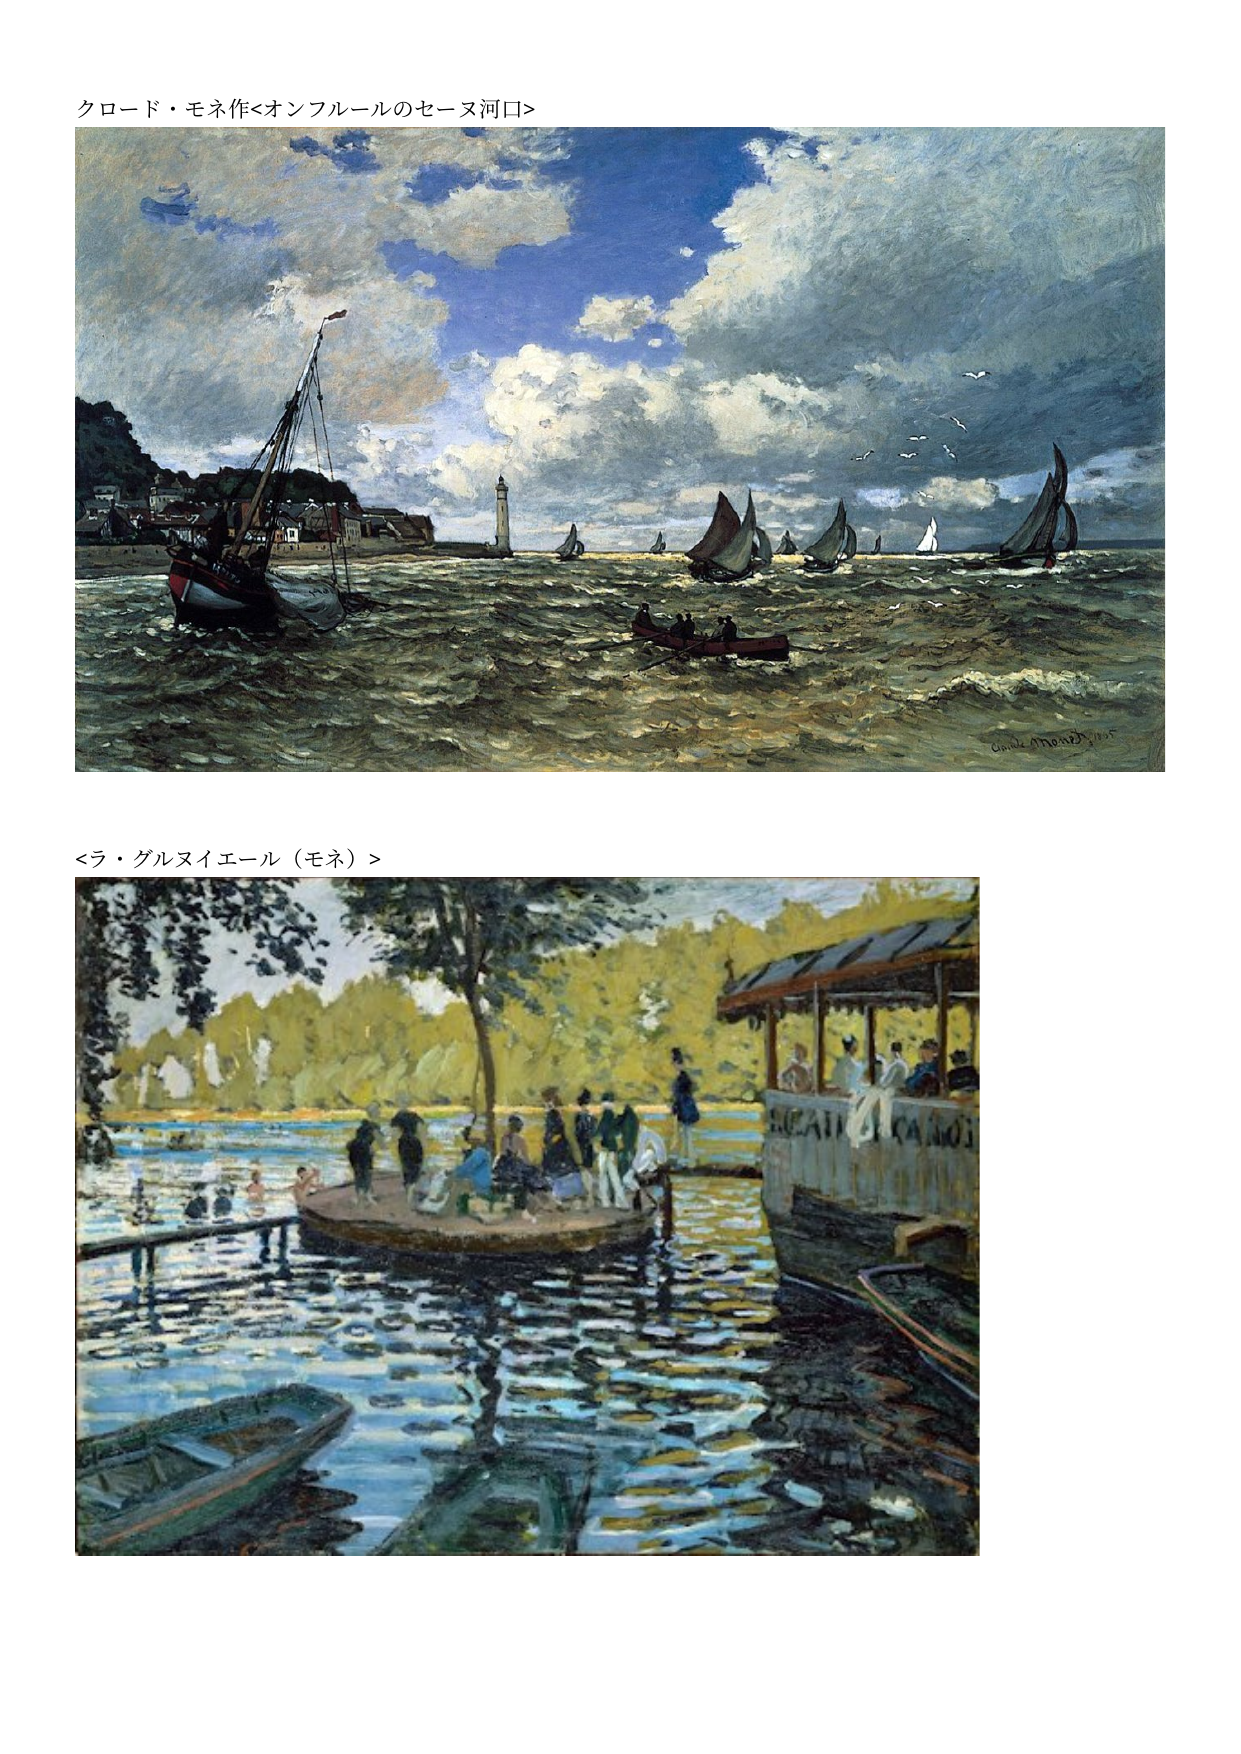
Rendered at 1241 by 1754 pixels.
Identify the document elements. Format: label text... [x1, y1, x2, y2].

picture [75, 127, 1166, 772]
text クロード・モネ作<オンフルールのセーヌ河口> [75, 89, 1165, 127]
picture [75, 877, 980, 1556]
text <ラ・グルヌイエール（モネ）> [75, 839, 1165, 877]
